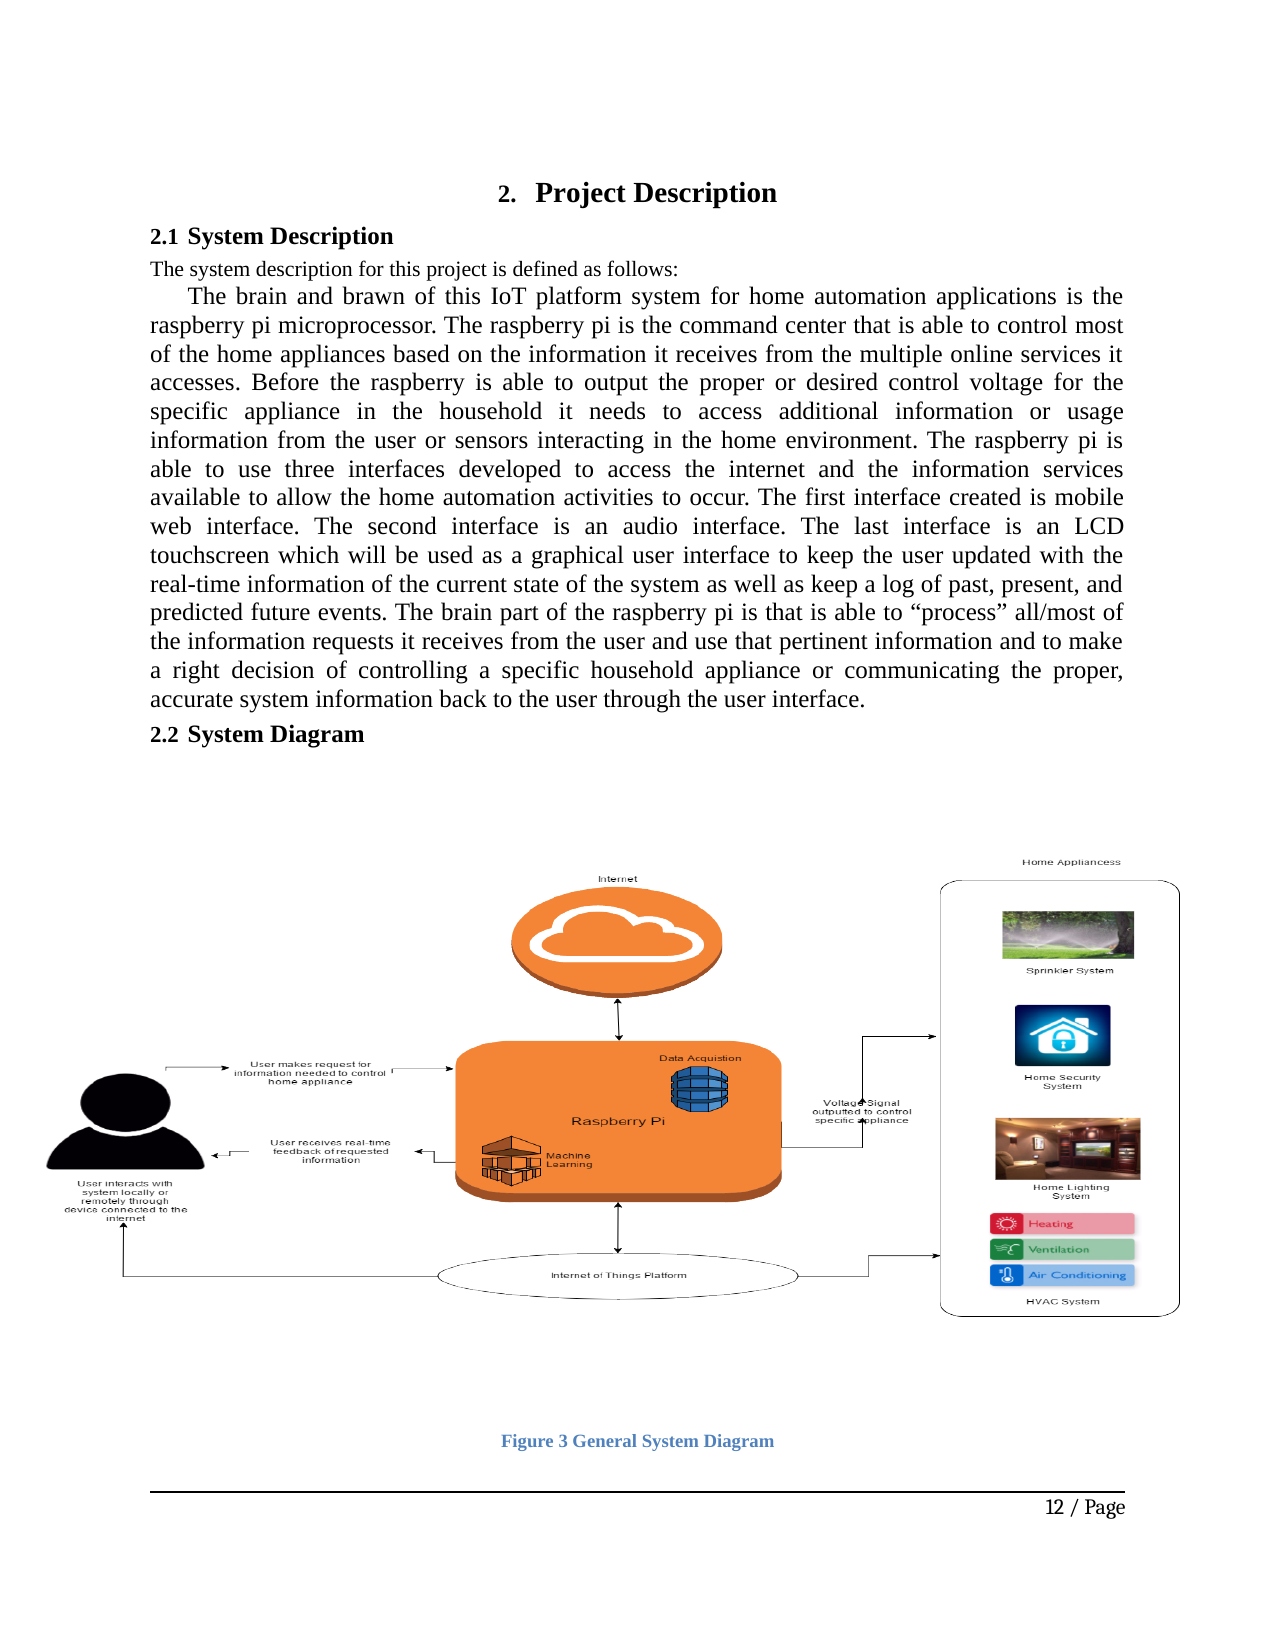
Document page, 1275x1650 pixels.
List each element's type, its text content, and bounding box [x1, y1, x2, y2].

text Figure 3 General System Diagram [150, 1430, 1125, 1452]
subtitle System Description [150, 221, 1125, 250]
text The system description for this project is defined as follows: [150, 256, 1125, 281]
picture [45, 851, 1207, 1340]
subtitle System Diagram [150, 719, 1125, 747]
text The brain and brawn of this IoT platform system for home automation applications is the raspberry pi microprocessor. The raspberry pi is the command center that is able to control most of the home appliances based on the information it receives from the multiple online services it accesses. Before the raspberry is able to output the proper or desired control voltage for the specific appliance in the household it needs to access additional information or usage information from the user or sensors interacting in the home environment. The raspberry pi is able to use three interfaces developed to access the internet and the information services available to allow the home automation activities to occur. The first interface created is mobile web interface. The second interface is an audio interface. The last interface is an LCD touchscreen which will be used as a graphical user interface to keep the user updated with the real-time information of the current state of the system as well as keep a log of past, present, and predicted future events. The brain part of the raspberry pi is that is able to “process” all/most of the information requests it receives from the user and use that pertinent information and to make a right decision of controlling a specific household appliance or communicating the proper, accurate system information back to the user through the user interface. [150, 281, 1125, 712]
text Project Description [150, 175, 1125, 208]
